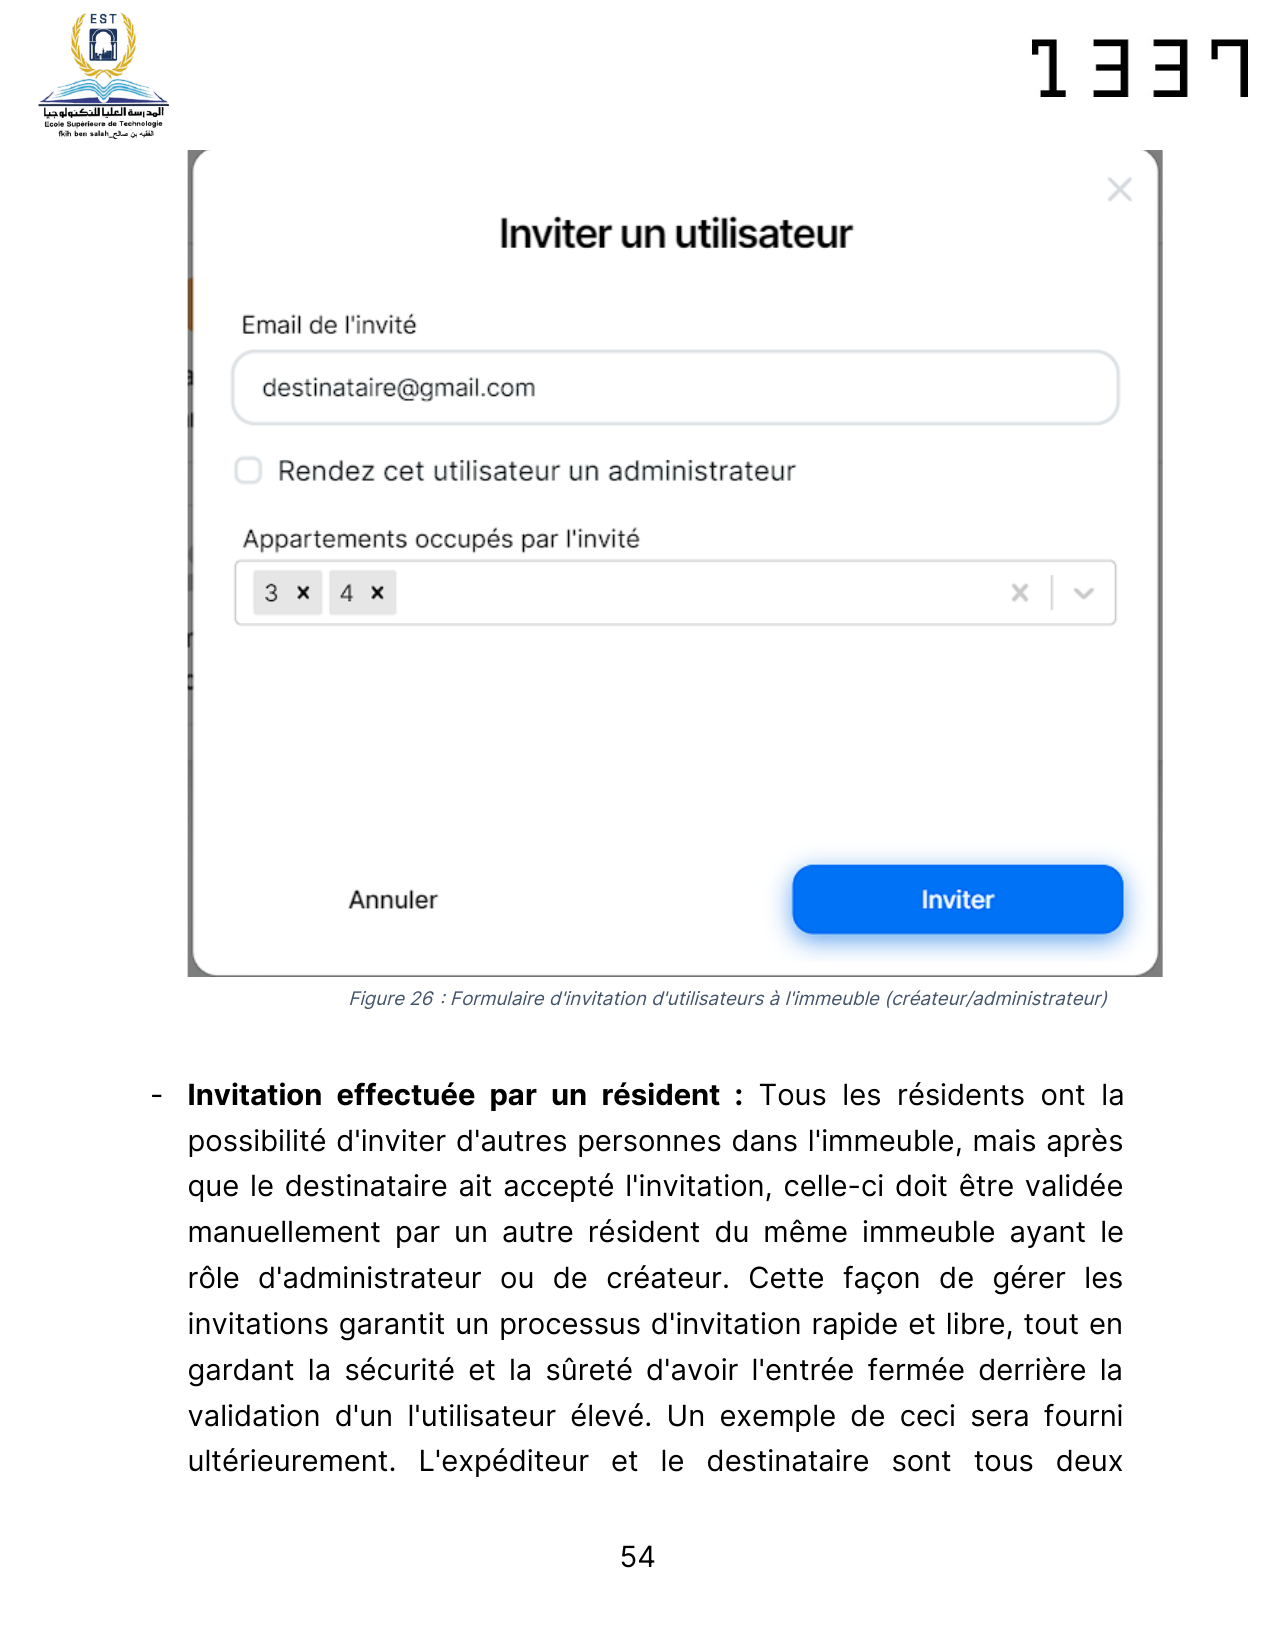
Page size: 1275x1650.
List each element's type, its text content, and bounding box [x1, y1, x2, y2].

text Figure 26 : Formulaire d'invitation d'utilisateurs à l'immeuble (créateur/administrateur) [274, 987, 1125, 1010]
picture [187, 150, 1163, 977]
picture [1022, 27, 1258, 106]
picture [32, 4, 176, 144]
